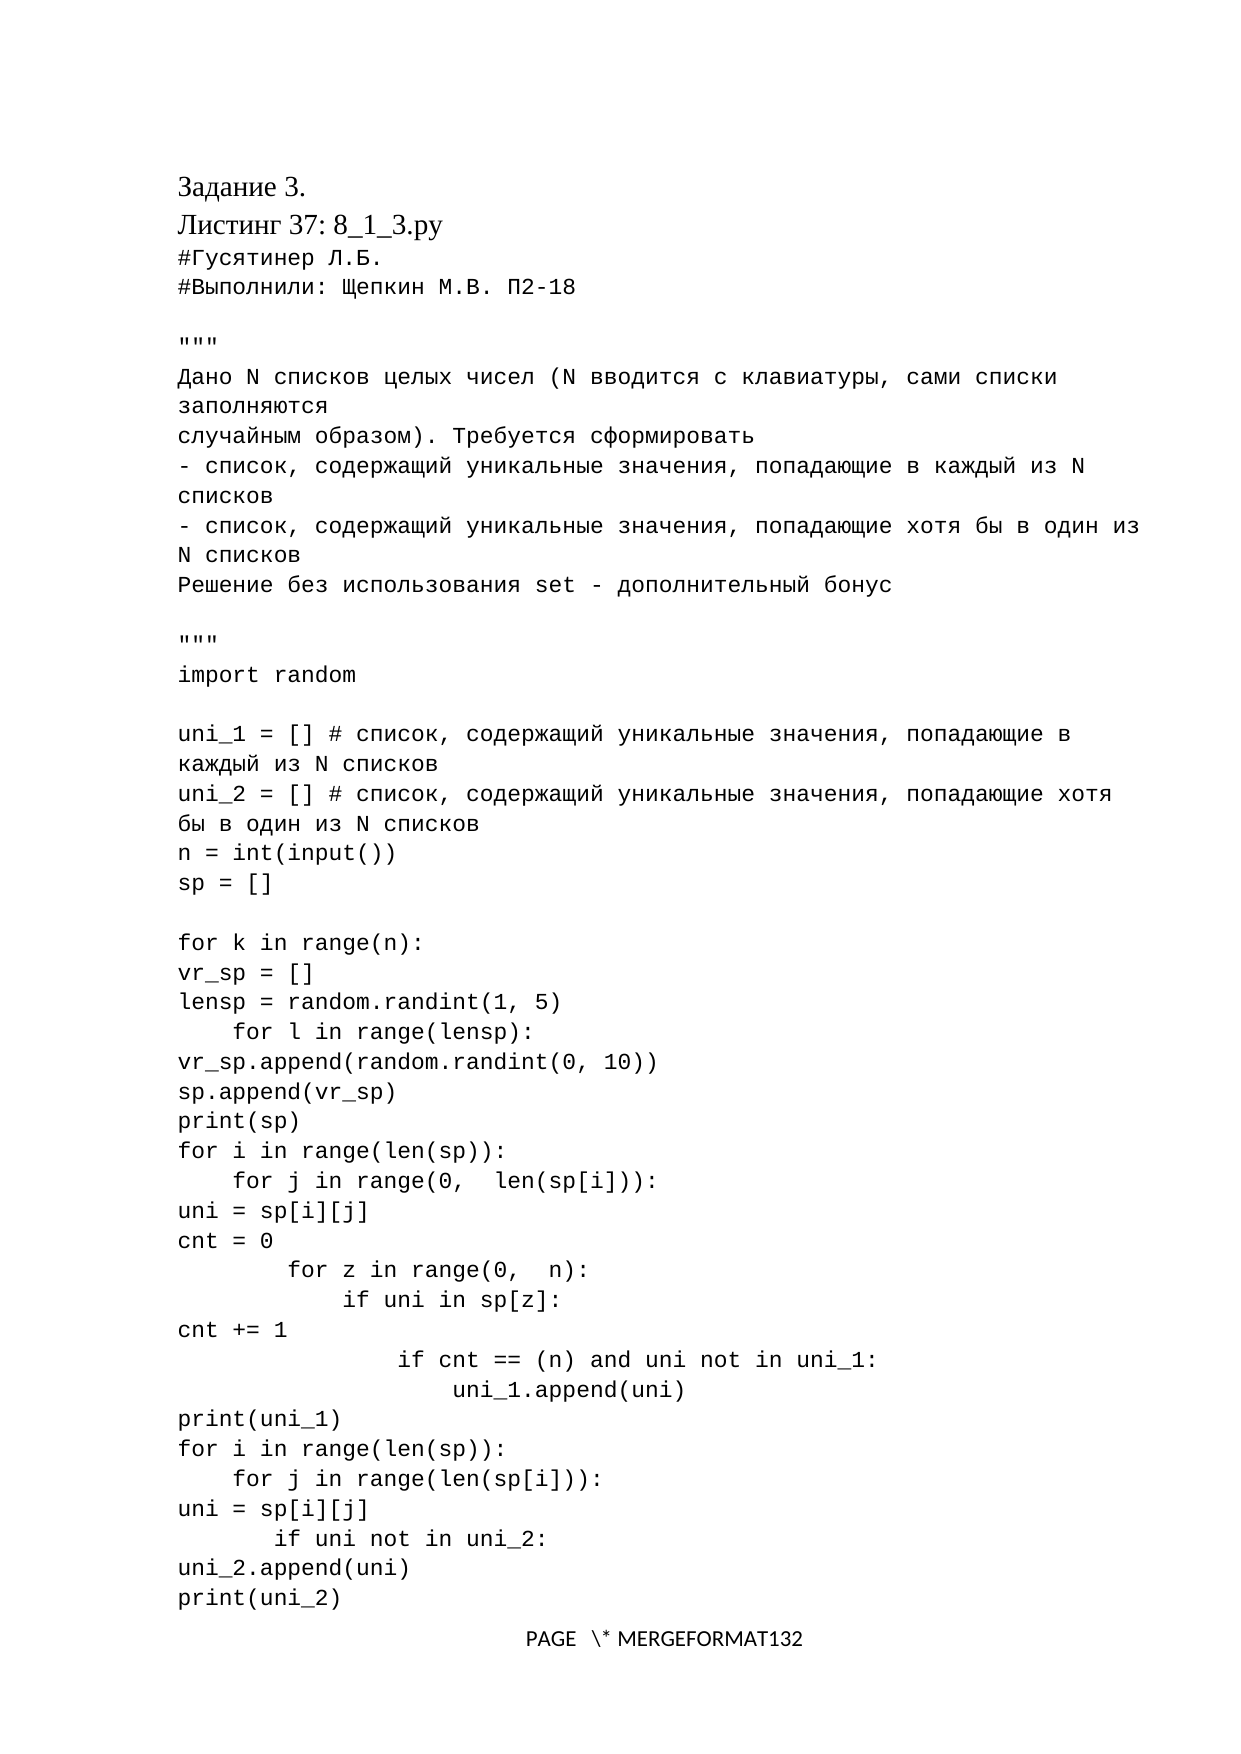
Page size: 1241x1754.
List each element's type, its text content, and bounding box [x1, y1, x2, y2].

text vr_sp.append(random.randint(0, 10)) [177, 1050, 1152, 1076]
text lensp = random.randint(1, 5) [177, 991, 1152, 1017]
text for j in range(len(sp[i])): [177, 1467, 1152, 1493]
text for l in range(lensp): [177, 1020, 1152, 1046]
text #Гусятинер Л.Б. [177, 246, 1152, 272]
text cnt += 1 [177, 1318, 1152, 1344]
text Решение без использования set - дополнительный бонус [177, 573, 1152, 599]
text """ [177, 633, 1152, 659]
text uni = sp[i][j] [177, 1497, 1152, 1523]
text sp.append(vr_sp) [177, 1080, 1152, 1106]
text uni_2.append(uni) [177, 1557, 1152, 1583]
text for i in range(len(sp)): [177, 1437, 1152, 1463]
text uni = sp[i][j] [177, 1199, 1152, 1225]
text import random [177, 663, 1152, 689]
text cnt = 0 [177, 1229, 1152, 1255]
text print(sp) [177, 1110, 1152, 1136]
text print(uni_1) [177, 1408, 1152, 1434]
text Задание 3. [177, 169, 1152, 202]
text uni_1.append(uni) [177, 1378, 1152, 1404]
text - список, содержащий уникальные значения, попадающие хотя бы в один из N списков [177, 514, 1152, 570]
text for j in range(0, len(sp[i])): [177, 1169, 1152, 1195]
text for i in range(len(sp)): [177, 1139, 1152, 1166]
text if uni not in uni_2: [177, 1527, 1152, 1553]
text if uni in sp[z]: [177, 1288, 1152, 1314]
text for k in range(n): [177, 931, 1152, 957]
text """ [177, 335, 1152, 361]
text uni_2 = [] # список, содержащий уникальные значения, попадающие хотя бы в один из N списков [177, 782, 1152, 838]
text if cnt == (n) and uni not in uni_1: [177, 1348, 1152, 1374]
text #Выполнили: Щепкин М.В. П2-18 [177, 276, 1152, 302]
text sp = [] [177, 871, 1152, 897]
text Листинг 37: 8_1_3.py [177, 207, 1152, 241]
text случайным образом). Требуется сформировать [177, 424, 1152, 451]
text uni_1 = [] # список, содержащий уникальные значения, попадающие в каждый из N списков [177, 722, 1152, 778]
text print(uni_2) [177, 1586, 1152, 1612]
text n = int(input()) [177, 842, 1152, 868]
text Дано N списков целых чисел (N вводится с клавиатуры, сами списки заполняются [177, 365, 1152, 421]
text for z in range(0, n): [177, 1259, 1152, 1285]
text vr_sp = [] [177, 961, 1152, 987]
text - список, содержащий уникальные значения, попадающие в каждый из N списков [177, 454, 1152, 510]
